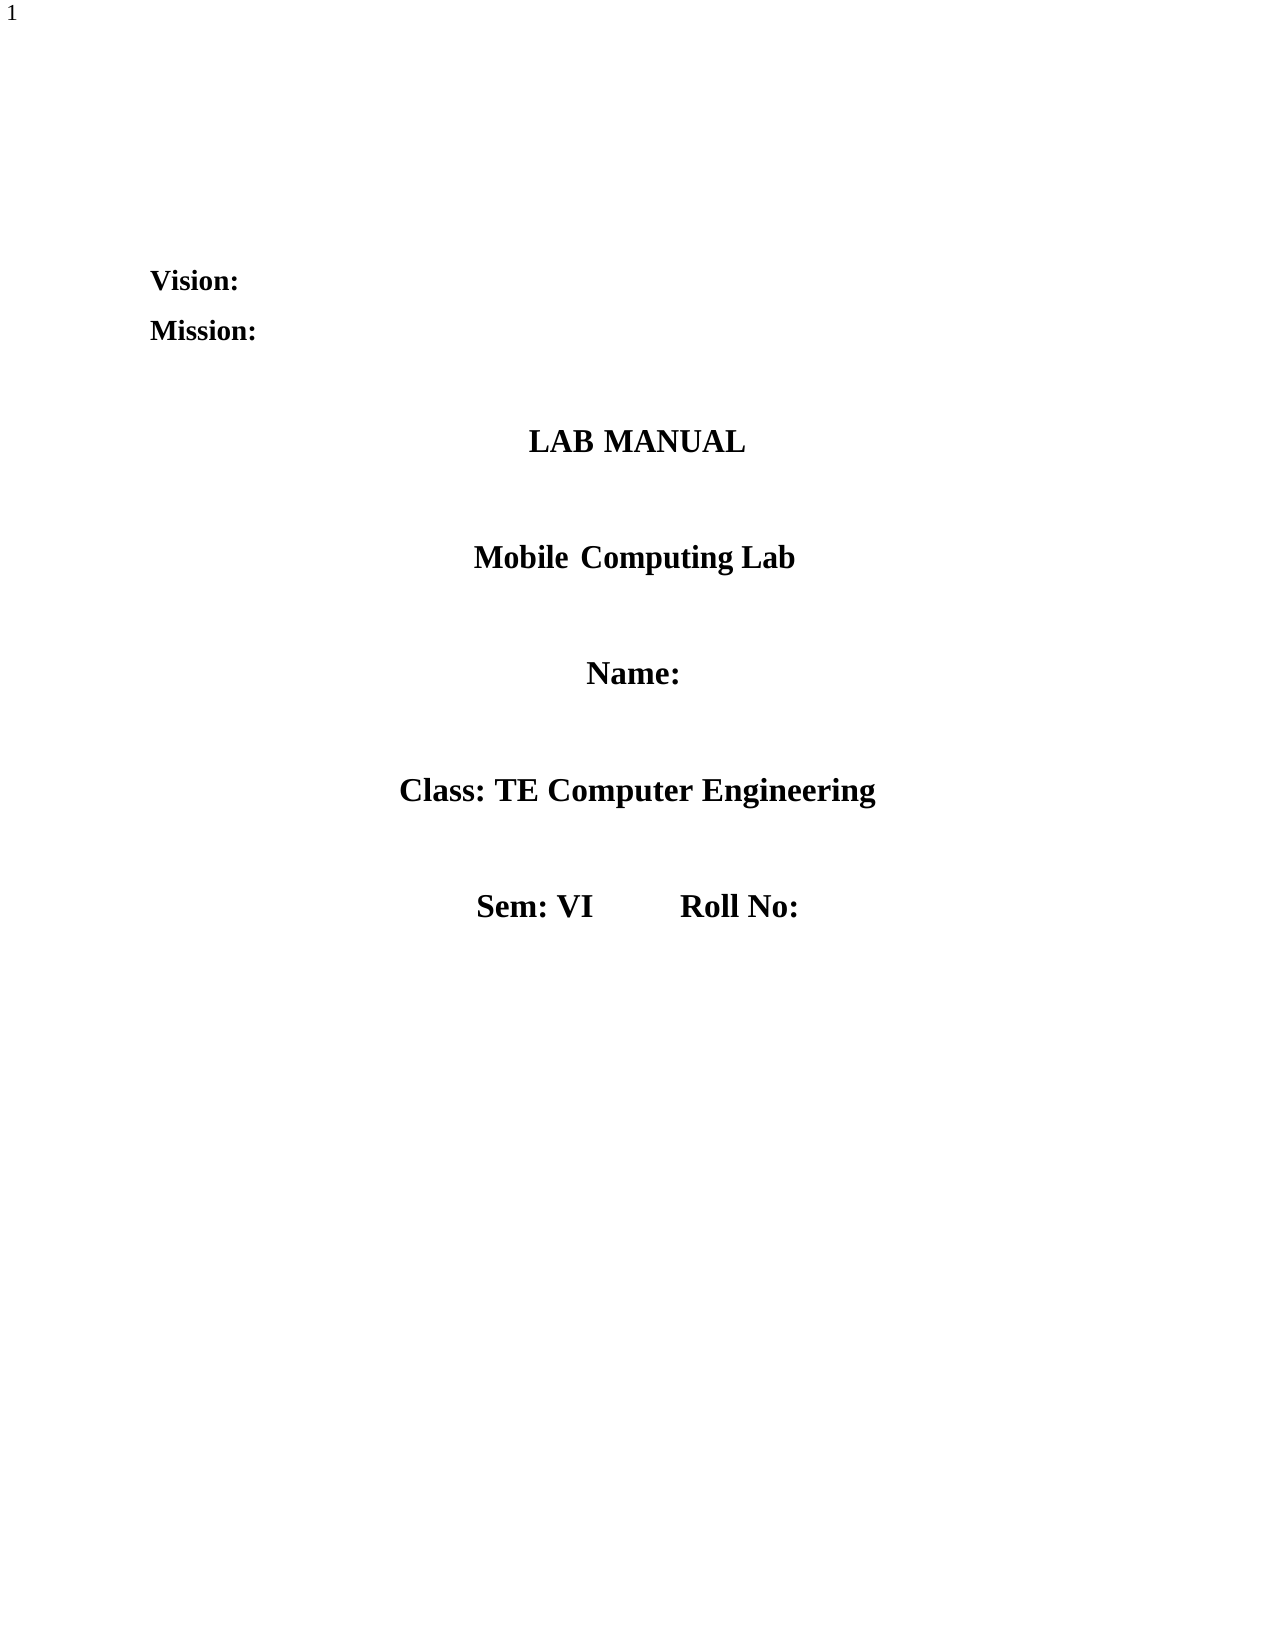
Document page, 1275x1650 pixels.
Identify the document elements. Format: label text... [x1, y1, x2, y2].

text LAB MANUAL [125, 421, 1150, 459]
text Mobile Computing Lab [372, 537, 897, 576]
subtitle Mission: [150, 313, 1158, 347]
text Name: [125, 653, 1143, 692]
subtitle Vision: [150, 263, 1158, 297]
text Sem: VI Roll No: [125, 886, 1151, 924]
text Class: TE Computer Engineering [372, 770, 903, 808]
